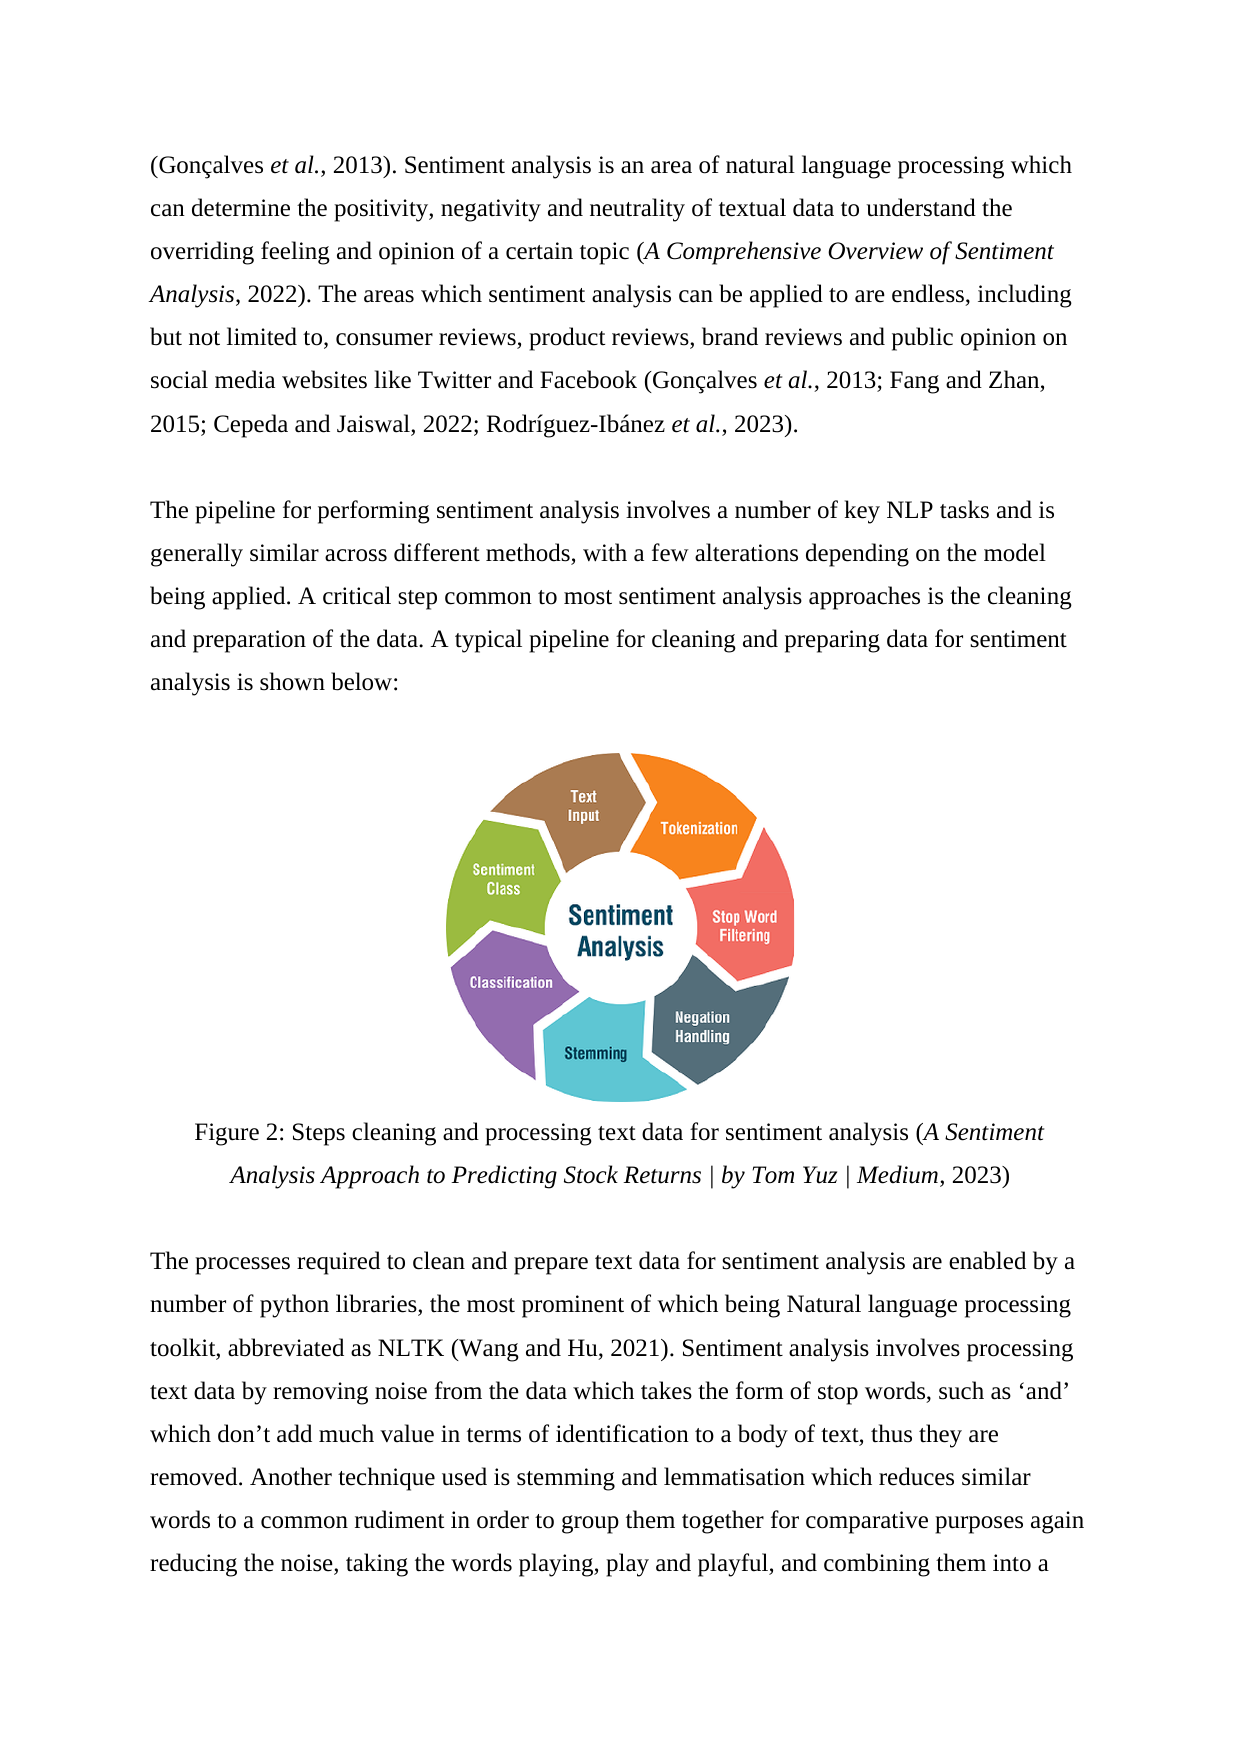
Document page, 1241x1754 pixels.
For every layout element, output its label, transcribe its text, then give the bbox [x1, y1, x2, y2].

text The pipeline for performing sentiment analysis involves a number of key NLP tasks and is generally similar across different methods, with a few alterations depending on the model being applied. A critical step common to most sentiment analysis approaches is the cleaning and preparation of the data. A typical pipeline for cleaning and preparing data for sentiment analysis is shown below: [150, 495, 1090, 696]
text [150, 1246, 1090, 1577]
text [150, 150, 1090, 437]
picture [446, 753, 795, 1102]
text Figure 2: Steps cleaning and processing text data for sentiment analysis (A Sentiment Analysis Approach to Predicting Stock Returns | by Tom Yuz | Medium, 2023) [150, 1117, 1090, 1189]
